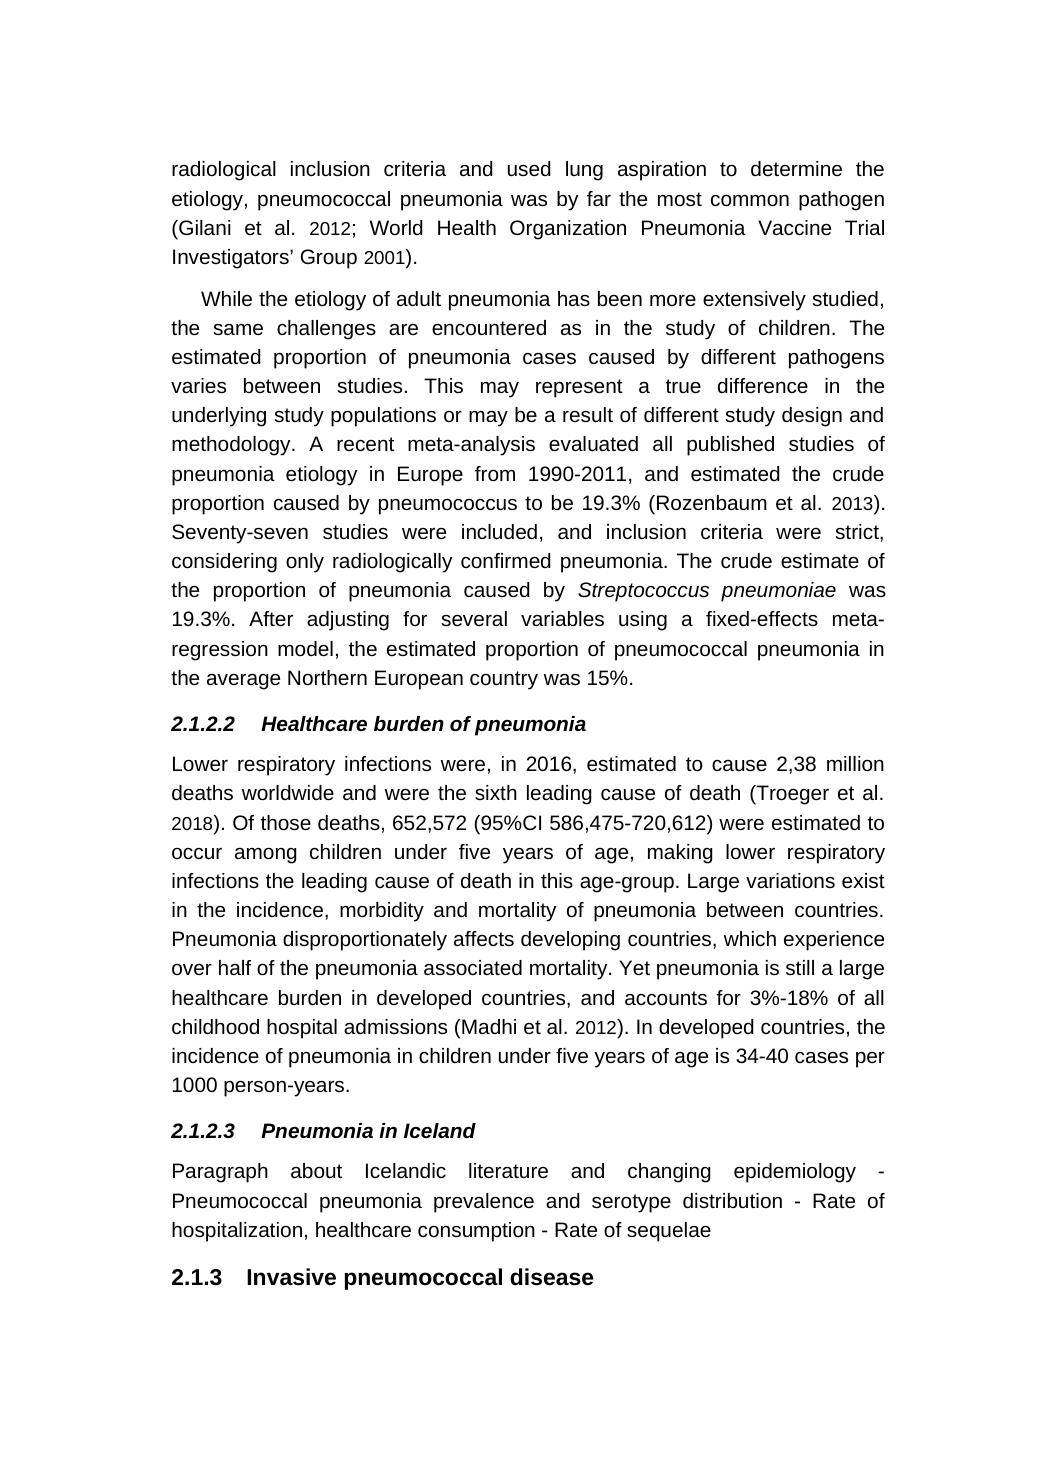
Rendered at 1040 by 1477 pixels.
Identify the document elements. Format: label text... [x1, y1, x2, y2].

subtitle Healthcare burden of pneumonia [171, 712, 886, 736]
text While the etiology of adult pneumonia has been more extensively studied, the same challenges are encountered as in the study of children. The estimated proportion of pneumonia cases caused by different pathogens varies between studies. This may represent a true difference in the underlying study populations or may be a result of different study design and methodology. A recent meta-analysis evaluated all published studies of pneumonia etiology in Europe from 1990-2011, and estimated the crude proportion caused by pneumococcus to be 19.3% (Rozenbaum et al. 2013). Seventy-seven studies were included, and inclusion criteria were strict, considering only radiologically confirmed pneumonia. The crude estimate of the proportion of pneumonia caused by Streptococcus pneumoniae was 19.3%. After adjusting for several variables using a fixed-effects meta-regression model, the estimated proportion of pneumococcal pneumonia in the average Northern European country was 15%. [171, 283, 886, 691]
subtitle Invasive pneumococcal disease [171, 1264, 886, 1290]
text Lower respiratory infections were, in 2016, estimated to cause 2,38 million deaths worldwide and were the sixth leading cause of death (Troeger et al. 2018). Of those deaths, 652,572 (95%CI 586,475-720,612) were estimated to occur among children under five years of age, making lower respiratory infections the leading cause of death in this age-group. Large variations exist in the incidence, morbidity and mortality of pneumonia between countries. Pneumonia disproportionately affects developing countries, which experience over half of the pneumonia associated mortality. Yet pneumonia is still a large healthcare burden in developed countries, and accounts for 3%-18% of all childhood hospital admissions (Madhi et al. 2012). In developed countries, the incidence of pneumonia in children under five years of age is 34-40 cases per 1000 person-years. [171, 748, 886, 1098]
subtitle Pneumonia in Iceland [171, 1119, 886, 1143]
text Paragraph about Icelandic literature and changing epidemiology - Pneumococcal pneumonia prevalence and serotype distribution - Rate of hospitalization, healthcare consumption - Rate of sequelae [171, 1156, 886, 1243]
